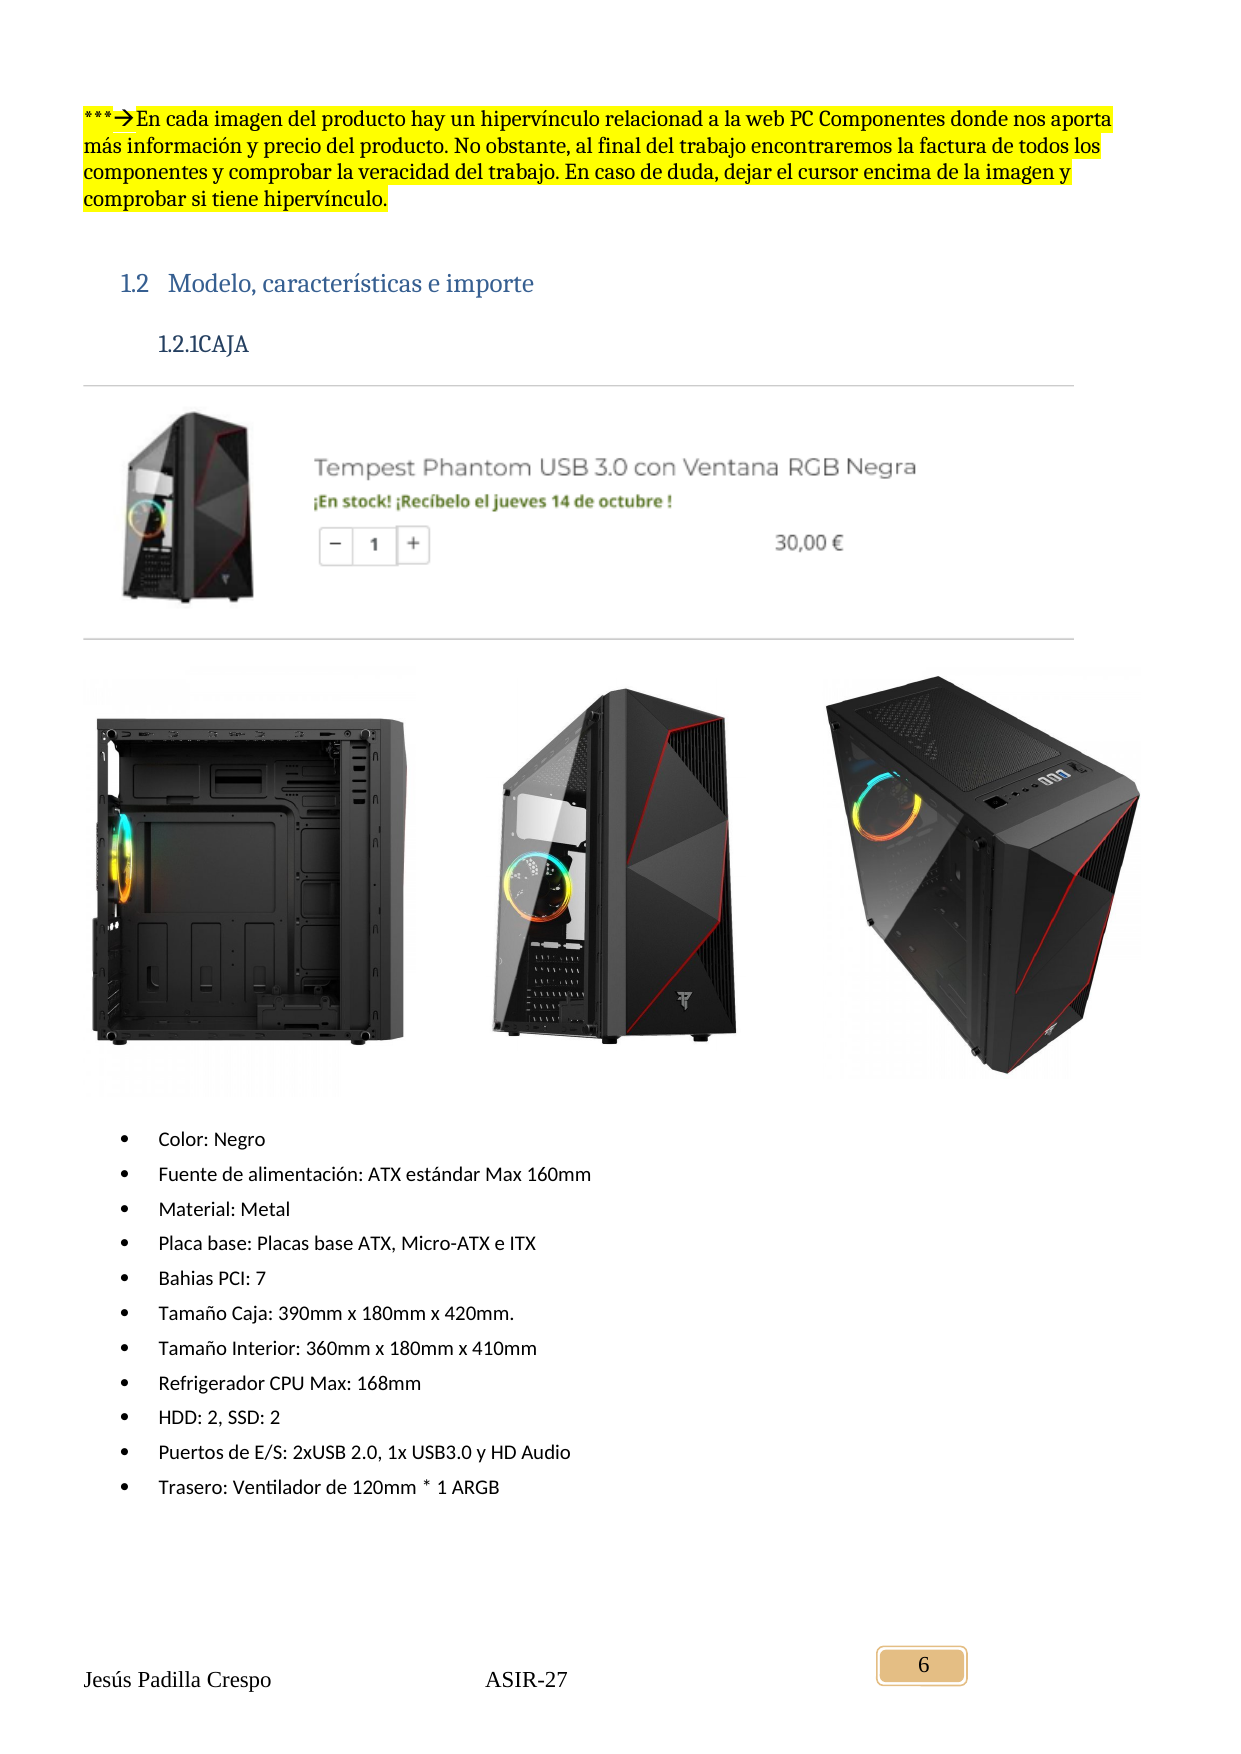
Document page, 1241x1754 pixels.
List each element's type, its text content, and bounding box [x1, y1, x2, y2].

picture [83, 385, 1074, 640]
picture [83, 666, 417, 1097]
picture [822, 667, 1142, 1079]
list Fuente de alimentación: ATX estándar Max 160mm [121, 1161, 1148, 1186]
list Placa base: Placas base ATX, Micro-ATX e ITX [121, 1231, 1148, 1256]
list Color: Negro [121, 1126, 1148, 1152]
list Tamaño Caja: 390mm x 180mm x 420mm. [121, 1300, 1148, 1326]
list Trasero: Ventilador de 120mm * 1 ARGB [121, 1474, 1148, 1499]
list Tamaño Interior: 360mm x 180mm x 410mm [121, 1335, 1148, 1360]
list HDD: 2, SSD: 2 [121, 1404, 1148, 1430]
picture [485, 678, 747, 1051]
subtitle Modelo, características e importe [121, 268, 1148, 300]
list Refrigerador CPU Max: 168mm [121, 1370, 1148, 1395]
subtitle 1.2.1CAJA [121, 330, 1148, 359]
list Puertos de E/S: 2xUSB 2.0, 1x USB3.0 y HD Audio [121, 1439, 1148, 1465]
subtitle ***En cada imagen del producto hay un hipervínculo relacionad a la web PC Componentes donde nos aporta más información y precio del producto. No obstante, al final del trabajo encontraremos la factura de todos los componentes y comprobar la veracidad del trabajo. En caso de duda, dejar el cursor encima de la imagen y comprobar si tiene hipervínculo. [388, 106, 1148, 212]
list Bahias PCI: 7 [121, 1265, 1148, 1291]
list Material: Metal [121, 1196, 1148, 1221]
